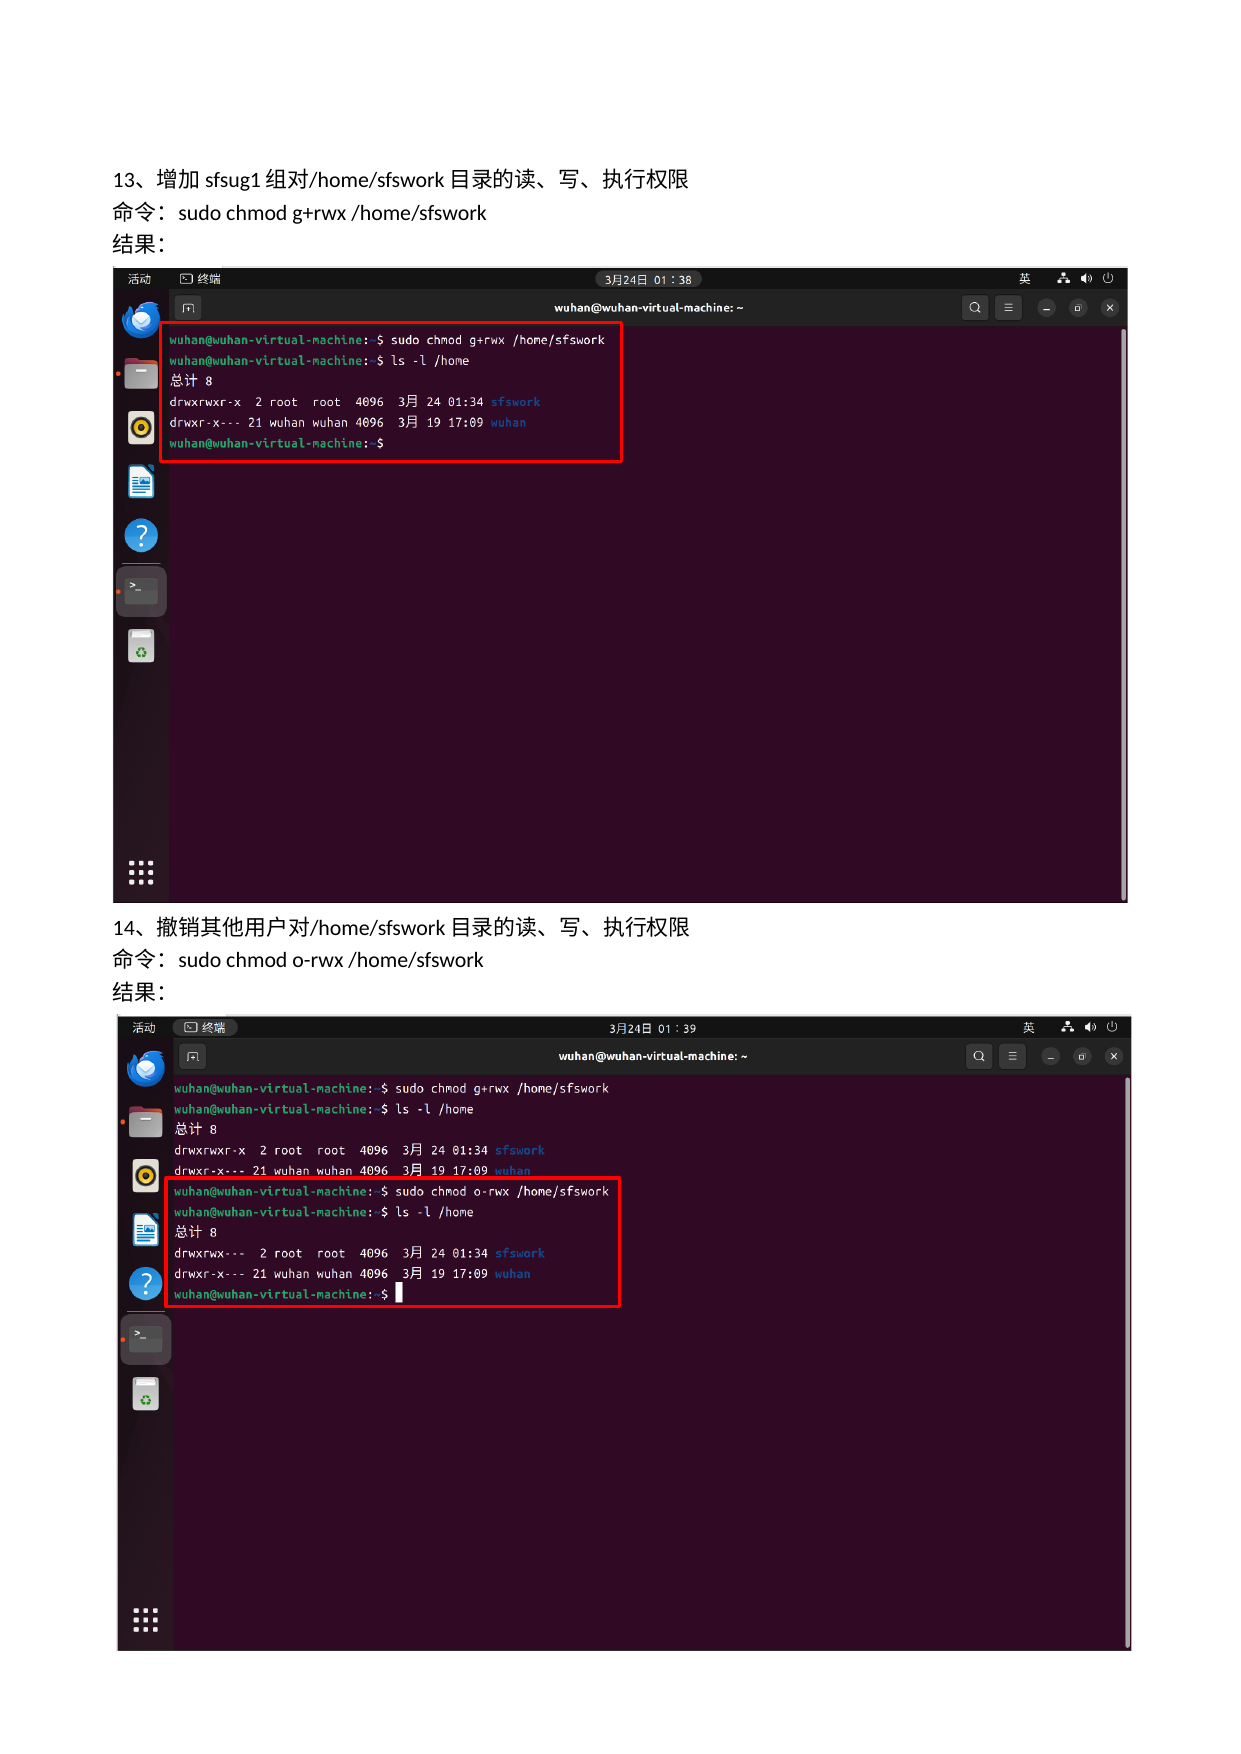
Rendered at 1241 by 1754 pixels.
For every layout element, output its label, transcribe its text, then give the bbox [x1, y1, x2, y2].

text 结果： [112, 227, 1128, 259]
text 13、增加sfsug1组对/home/sfswork目录的读、写、执行权限 [112, 162, 1128, 194]
text 结果： [112, 974, 1128, 1007]
text 14、撤销其他用户对/home/sfswork目录的读、写、执行权限 [112, 909, 1128, 942]
picture [112, 266, 1128, 903]
text 命令：sudo chmod o-rwx /home/sfswork [112, 942, 1128, 974]
text 命令：sudo chmod g+rwx /home/sfswork [112, 194, 1128, 227]
picture [116, 1014, 1132, 1651]
